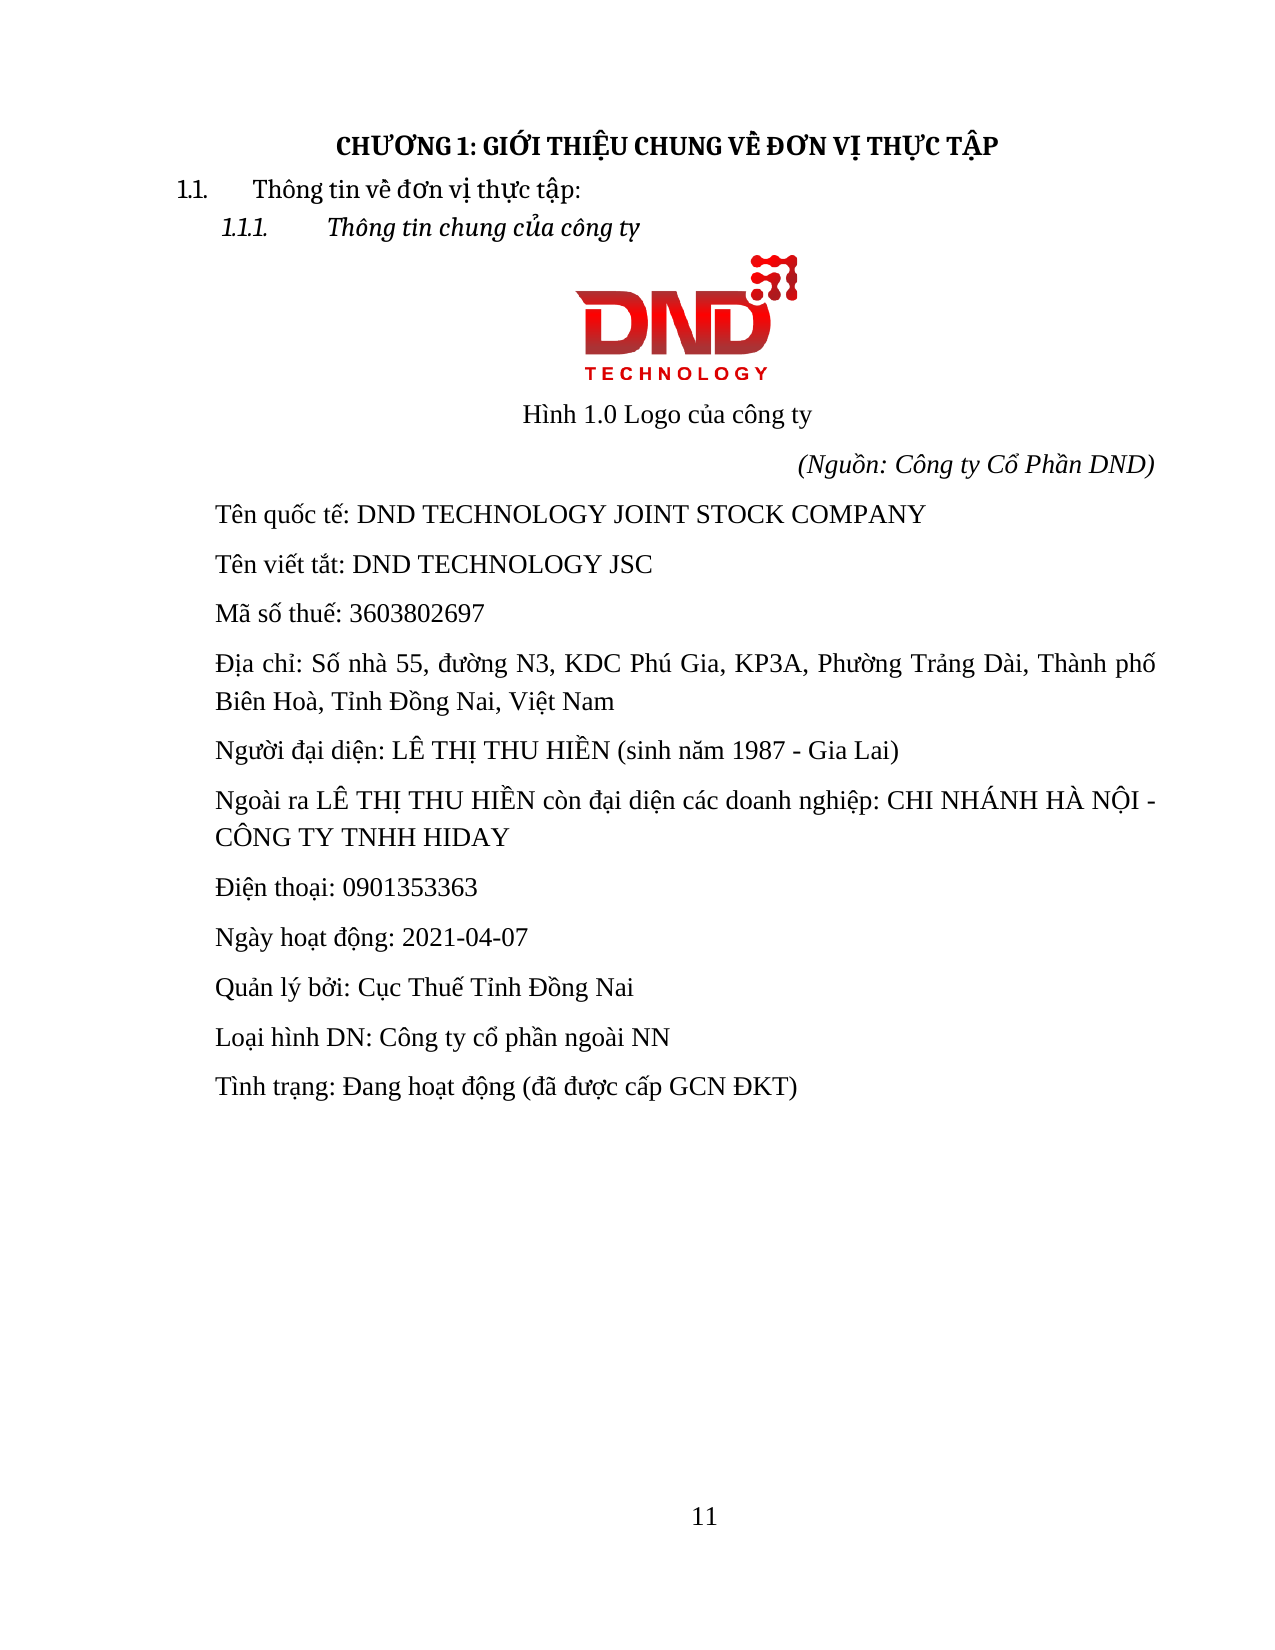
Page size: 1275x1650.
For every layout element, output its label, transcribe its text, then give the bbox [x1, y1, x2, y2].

text Mã số thuế: 3603802697 [215, 597, 1157, 629]
text Điện thoại: 0901353363 [215, 871, 1157, 902]
list Thông tin về đơn vị thực tập: [177, 174, 1157, 205]
text Người đại diện: LÊ THỊ THU HIỀN (sinh năm 1987 - Gia Lai) [215, 734, 1157, 766]
text Loại hình DN: Công ty cổ phần ngoài NN [215, 1021, 1157, 1052]
text Quản lý bởi: Cục Thuế Tỉnh Đồng Nai [215, 971, 1157, 1002]
text Ngày hoạt động: 2021-04-07 [215, 921, 1157, 952]
text Hình 1.0 Logo của công ty [177, 398, 1157, 429]
text Tên quốc tế: DND TECHNOLOGY JOINT STOCK COMPANY [215, 498, 1157, 529]
text (Nguồn: Công ty Cổ Phần DND) [215, 448, 1157, 479]
text Tình trạng: Đang hoạt động (đã được cấp GCN ĐKT) [215, 1070, 1157, 1102]
list Thông tin chung của công ty [222, 212, 1157, 243]
subtitle CHƯƠNG 1: GIỚI THIỆU CHUNG VỀ ĐƠN VỊ THỰC TẬP [177, 131, 1157, 162]
text Địa chỉ: Số nhà 55, đường N3, KDC Phú Gia, KP3A, Phường Trảng Dài, Thành phố Biên Hoà, Tỉnh Đồng Nai, Việt Nam [215, 647, 1157, 716]
text Ngoài ra LÊ THỊ THU HIỀN còn đại diện các doanh nghiệp: CHI NHÁNH HÀ NỘI - CÔNG TY TNHH HIDAY [215, 784, 1157, 853]
text Tên viết tắt: DND TECHNOLOGY JSC [215, 548, 1157, 579]
picture [575, 255, 798, 380]
